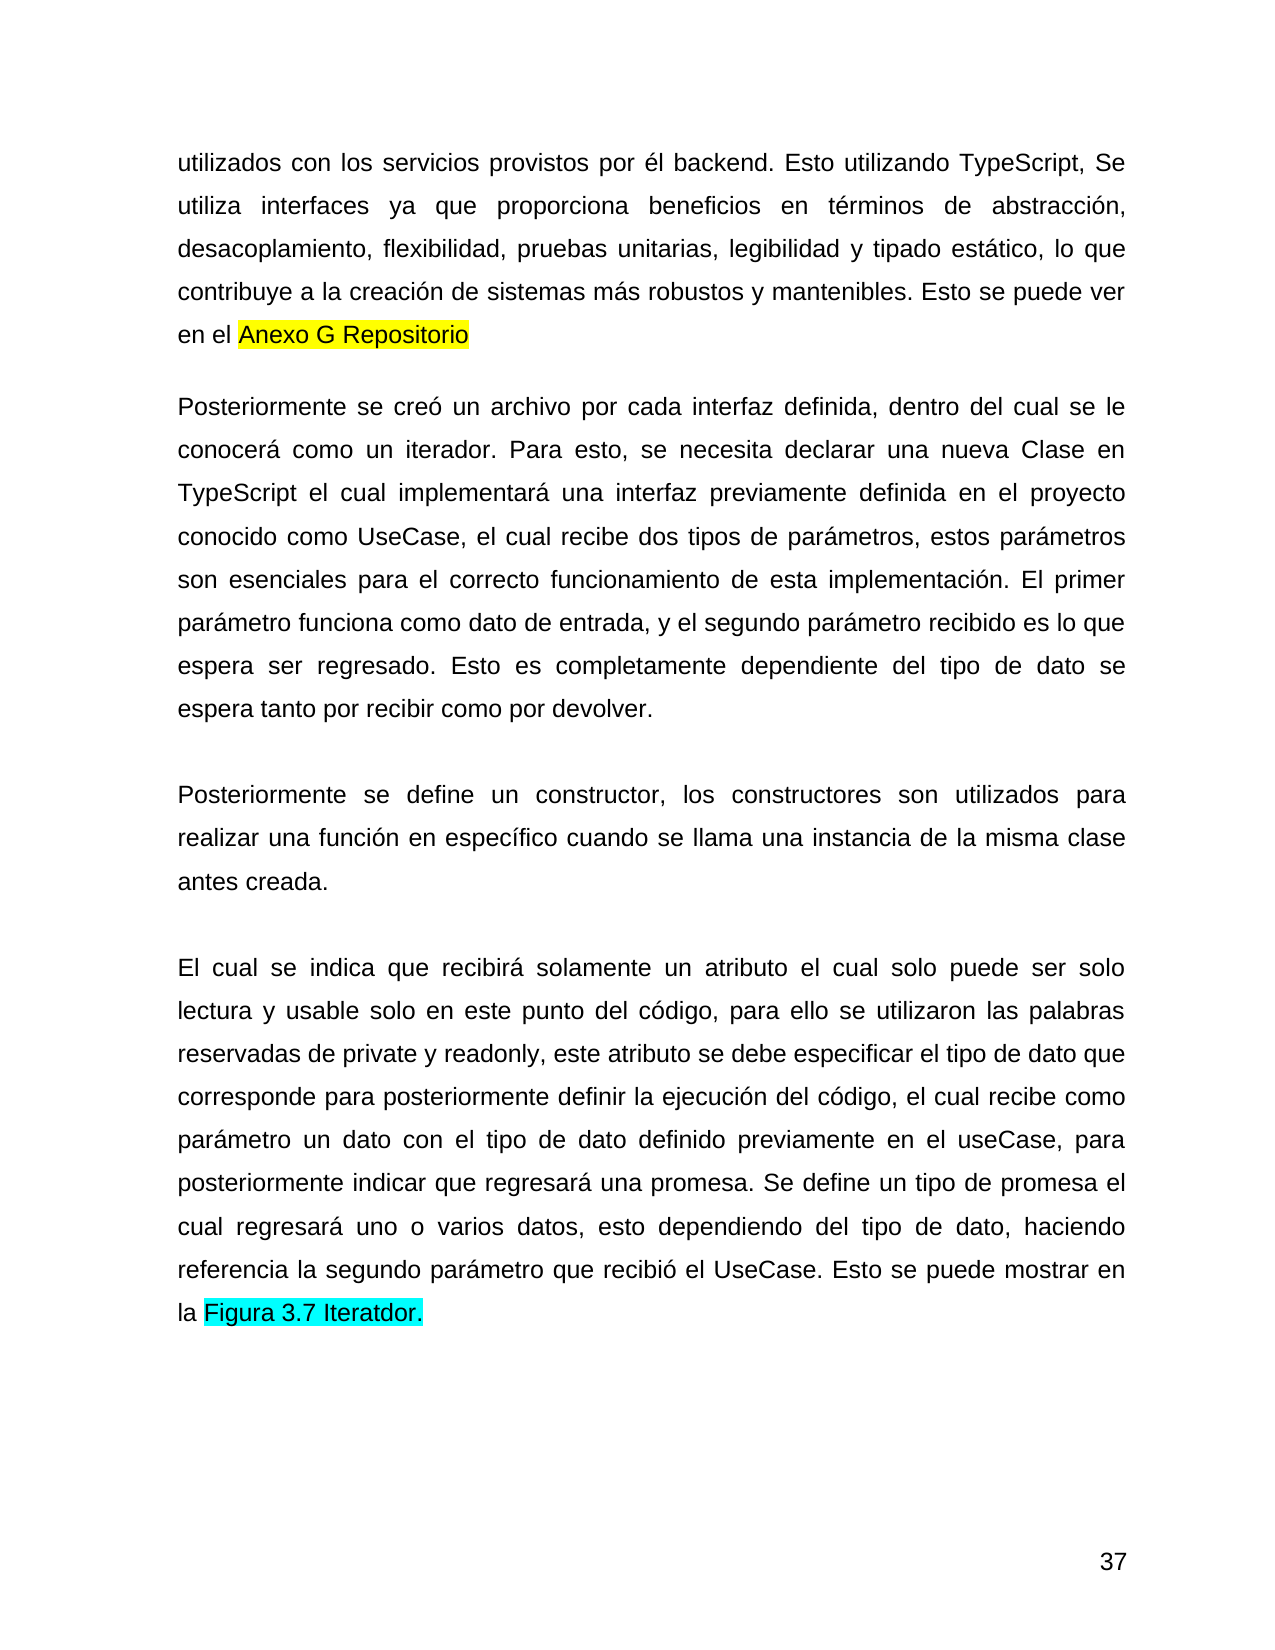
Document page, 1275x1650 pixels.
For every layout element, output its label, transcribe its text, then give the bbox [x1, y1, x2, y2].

text El cual se indica que recibirá solamente un atributo el cual solo puede ser solo lectura y usable solo en este punto del código, para ello se utilizaron las palabras reservadas de private y readonly, este atributo se debe especificar el tipo de dato que corresponde para posteriormente definir la ejecución del código, el cual recibe como parámetro un dato con el tipo de dato definido previamente en el useCase, para posteriormente indicar que regresará una promesa. Se define un tipo de promesa el cual regresará uno o varios datos, esto dependiendo del tipo de dato, haciendo referencia la segundo parámetro que recibió el UseCase. Esto se puede mostrar en la Figura 3.7 Iteratdor. [177, 953, 1127, 1326]
text Posteriormente se define un constructor, los constructores son utilizados para realizar una función en específico cuando se llama una instancia de la misma clase antes creada. [177, 780, 1127, 895]
text Posteriormente se creó un archivo por cada interfaz definida, dentro del cual se le conocerá como un iterador. Para esto, se necesita declarar una nueva Clase en TypeScript el cual implementará una interfaz previamente definida en el proyecto conocido como UseCase, el cual recibe dos tipos de parámetros, estos parámetros son esenciales para el correcto funcionamiento de esta implementación. El primer parámetro funciona como dato de entrada, y el segundo parámetro recibido es lo que espera ser regresado. Esto es completamente dependiente del tipo de dato se espera tanto por recibir como por devolver. [177, 392, 1127, 723]
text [177, 148, 1127, 349]
